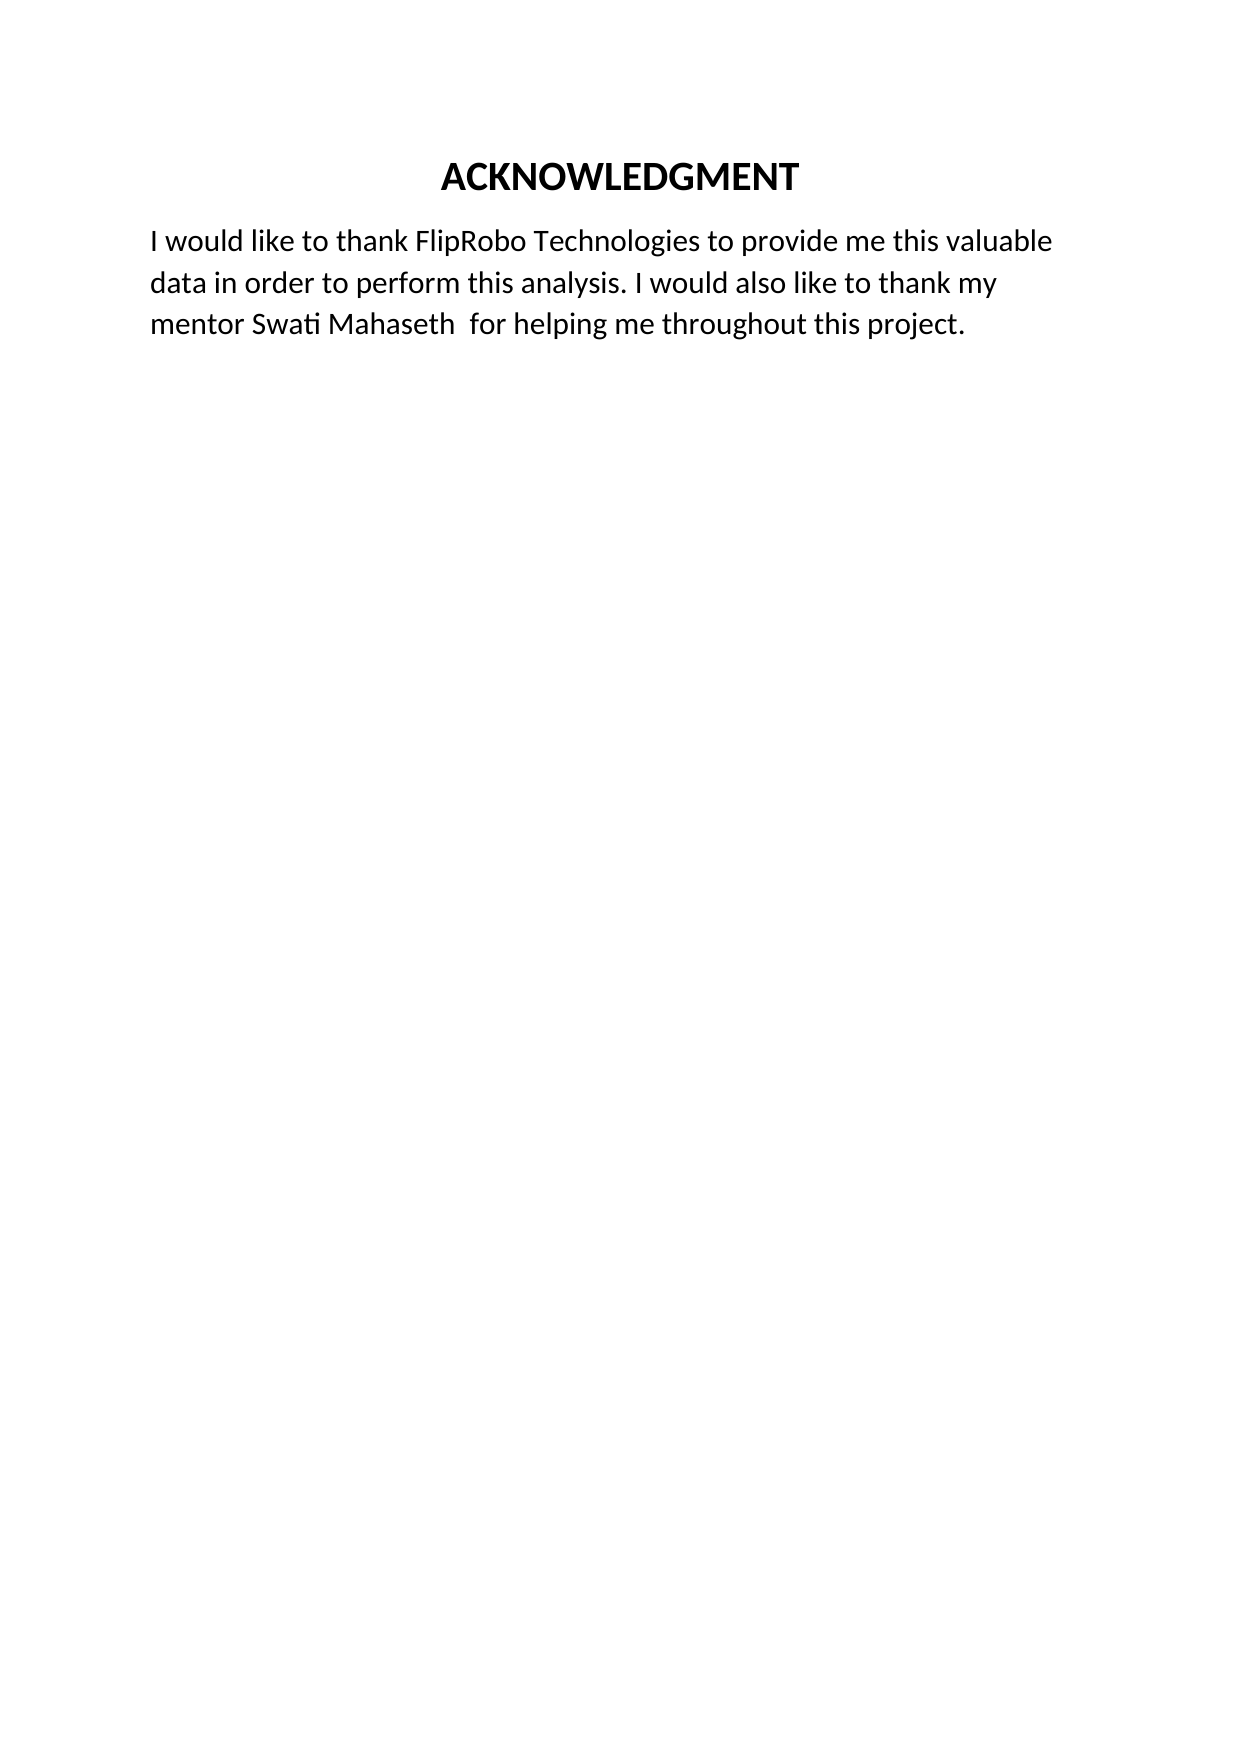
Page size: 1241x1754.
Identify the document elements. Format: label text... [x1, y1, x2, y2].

text I would like to thank FlipRobo Technologies to provide me this valuable data in order to perform this analysis. I would also like to thank my mentor Swati Mahaseth for helping me throughout this project. [150, 222, 1090, 342]
text ACKNOWLEDGMENT [150, 150, 1090, 201]
